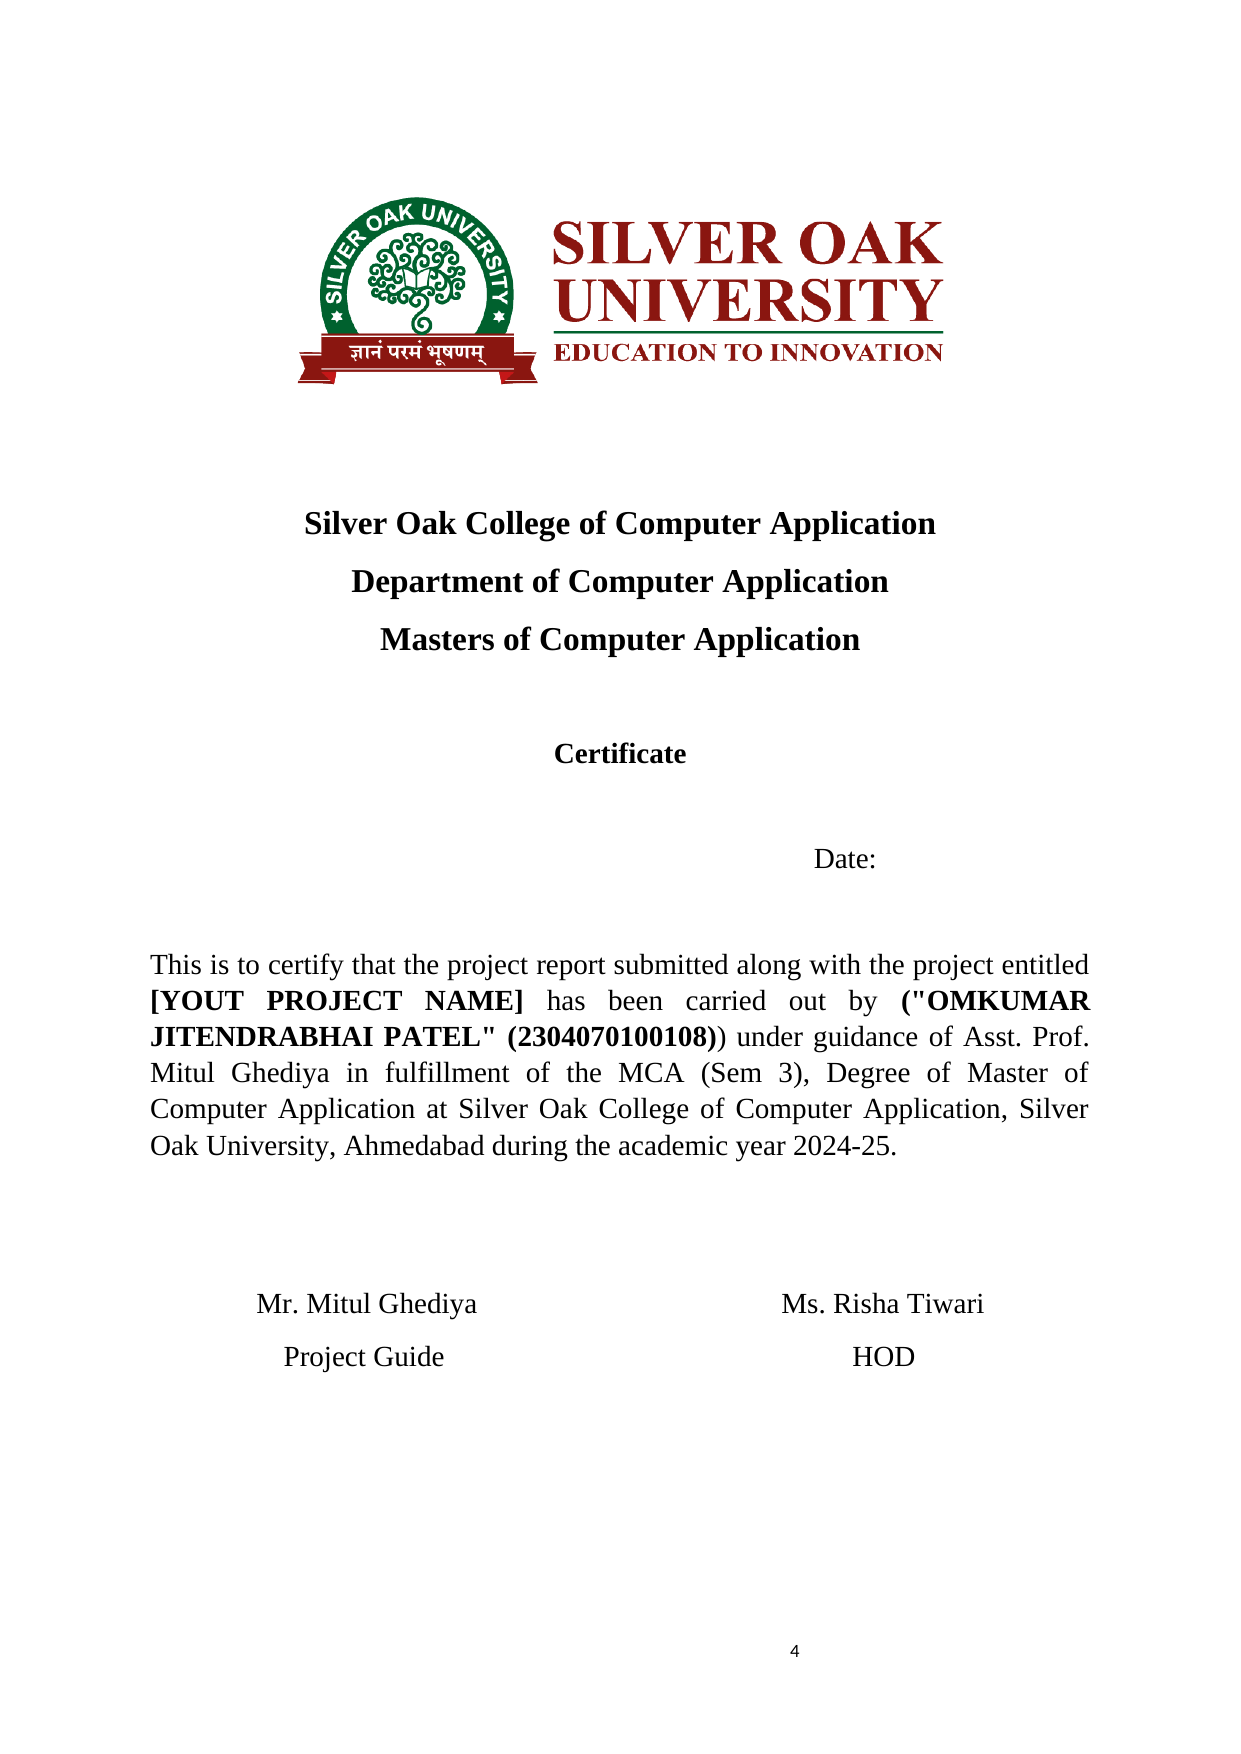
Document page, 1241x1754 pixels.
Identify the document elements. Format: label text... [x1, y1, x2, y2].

text Date: [525, 841, 1090, 875]
text Certificate [150, 736, 1090, 769]
text Silver Oak College of Computer Application [150, 504, 1090, 542]
text Masters of Computer Application [150, 620, 1090, 658]
picture [286, 197, 955, 390]
text Department of Computer Application [150, 562, 1090, 600]
text Project Guide HOD [225, 1339, 1090, 1372]
text Mr. Mitul Ghediya Ms. Risha Tiwari [150, 1286, 1090, 1320]
text This is to certify that the project report submitted along with the project entitled [YOUT PROJECT NAME] has been carried out by ("OMKUMAR JITENDRABHAI PATEL" (2304070100108)) under guidance of Asst. Prof. Mitul Ghediya in fulfillment of the MCA (Sem 3), Degree of Master of Computer Application at Silver Oak College of Computer Application, Silver Oak University, Ahmedabad during the academic year 2024-25. [150, 947, 1090, 1161]
